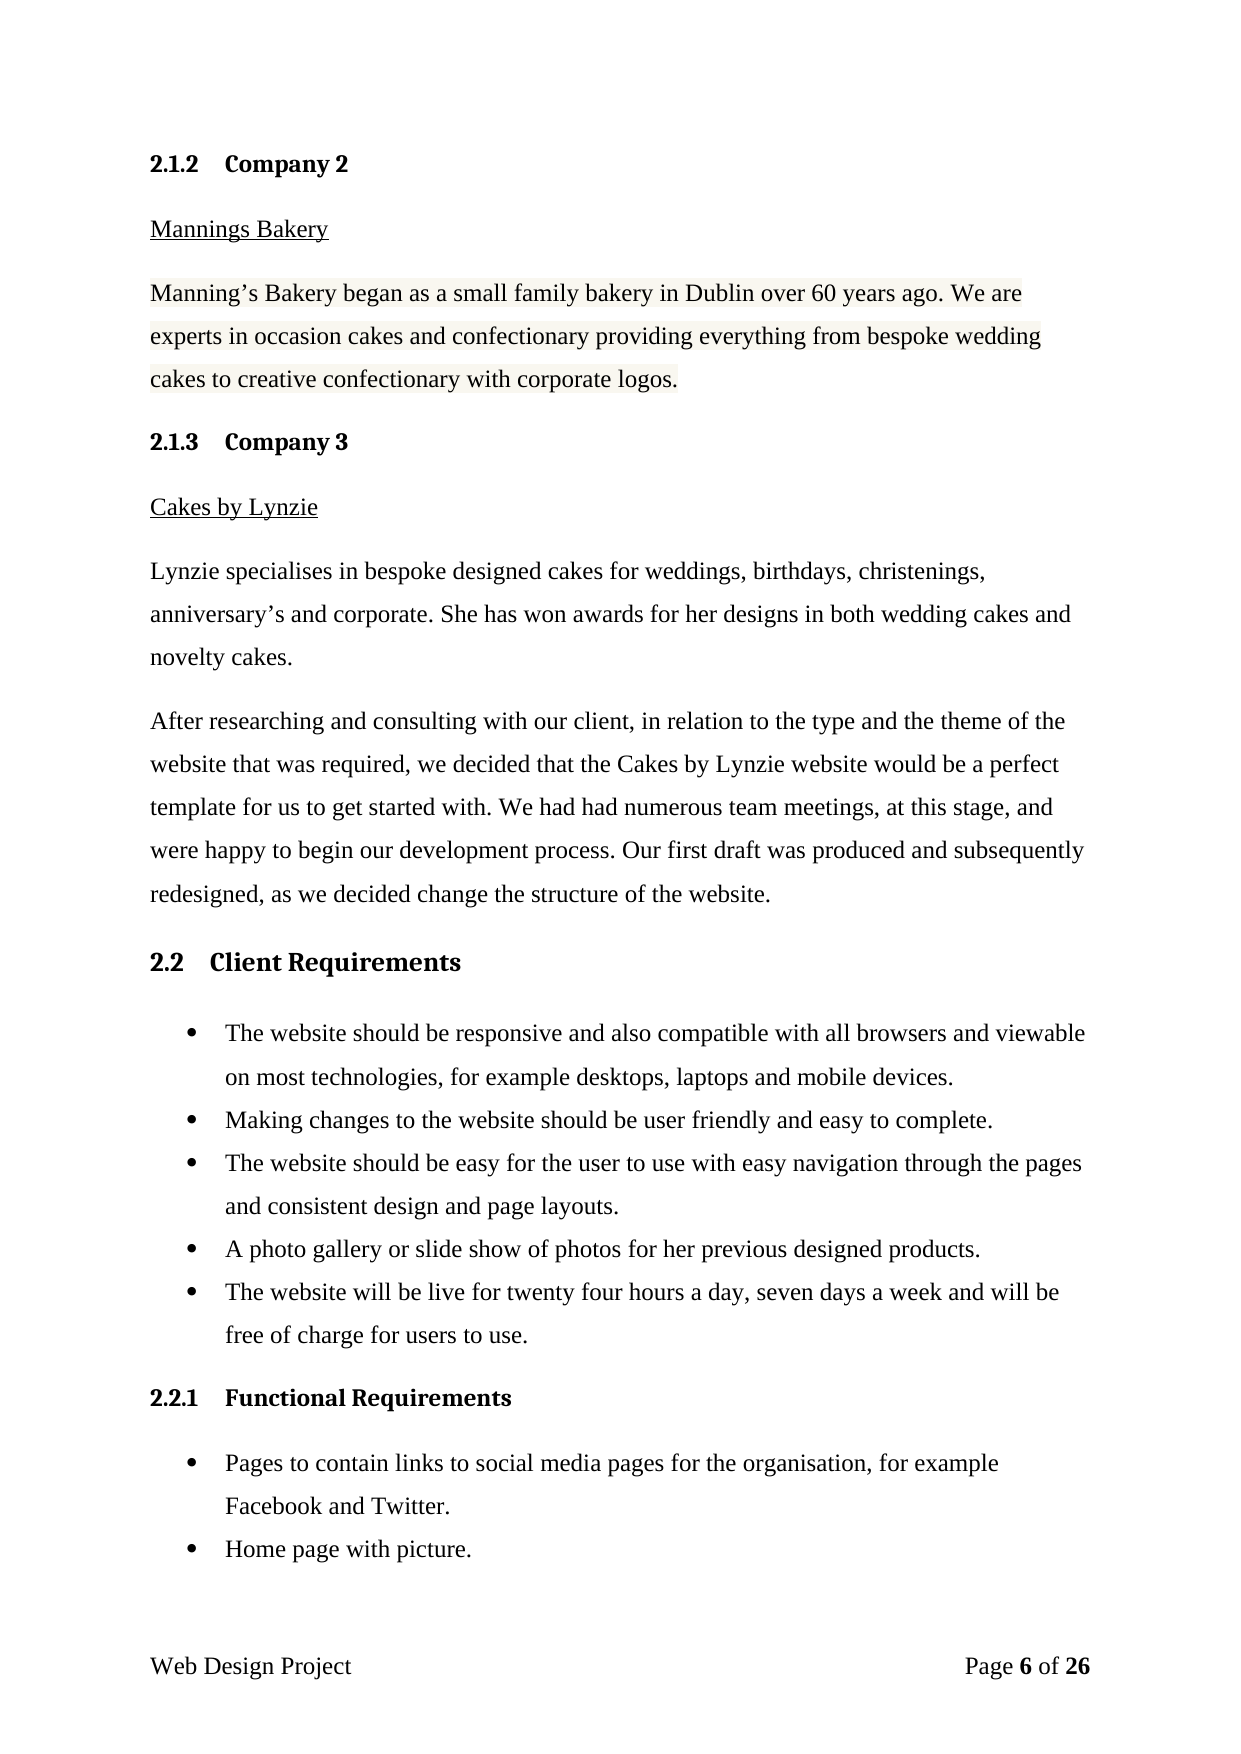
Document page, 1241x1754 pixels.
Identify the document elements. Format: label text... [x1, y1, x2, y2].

text Lynzie specialises in bespoke designed cakes for weddings, birthdays, christenings, anniversary’s and corporate. She has won awards for her designs in both wedding cakes and novelty cakes. [150, 556, 1090, 671]
list The website will be live for twenty four hours a day, seven days a week and will be free of charge for users to use. [187, 1277, 1090, 1349]
subtitle Company 2 [150, 150, 1090, 179]
list Home page with picture. [187, 1534, 1090, 1563]
list Pages to contain links to social media pages for the organisation, for example Facebook and Twitter. [187, 1448, 1090, 1520]
subtitle Functional Requirements [150, 1384, 1090, 1413]
text Cakes by Lynzie [150, 492, 1090, 521]
text Mannings Bakery [150, 214, 1090, 243]
list The website should be easy for the user to use with easy navigation through the pages and consistent design and page layouts. [187, 1148, 1090, 1220]
list Making changes to the website should be user friendly and easy to complete. [187, 1105, 1090, 1133]
subtitle Company 3 [150, 428, 1090, 457]
text Manning’s Bakery began as a small family bakery in Dublin over 60 years ago. We are experts in occasion cakes and confectionary providing everything from bespoke wedding cakes to creative confectionary with corporate logos. [150, 278, 1090, 393]
list The website should be responsive and also compatible with all browsers and viewable on most technologies, for example desktops, laptops and mobile devices. [187, 1018, 1090, 1090]
subtitle Client Requirements [150, 947, 1090, 978]
list A photo gallery or slide show of photos for her previous designed products. [187, 1234, 1090, 1263]
text After researching and consulting with our client, in relation to the type and the theme of the website that was required, we decided that the Cakes by Lynzie website would be a perfect template for us to get started with. We had had numerous team meetings, at this stage, and were happy to begin our development process. Our first draft was produced and subsequently redesigned, as we decided change the structure of the website. [150, 706, 1090, 907]
